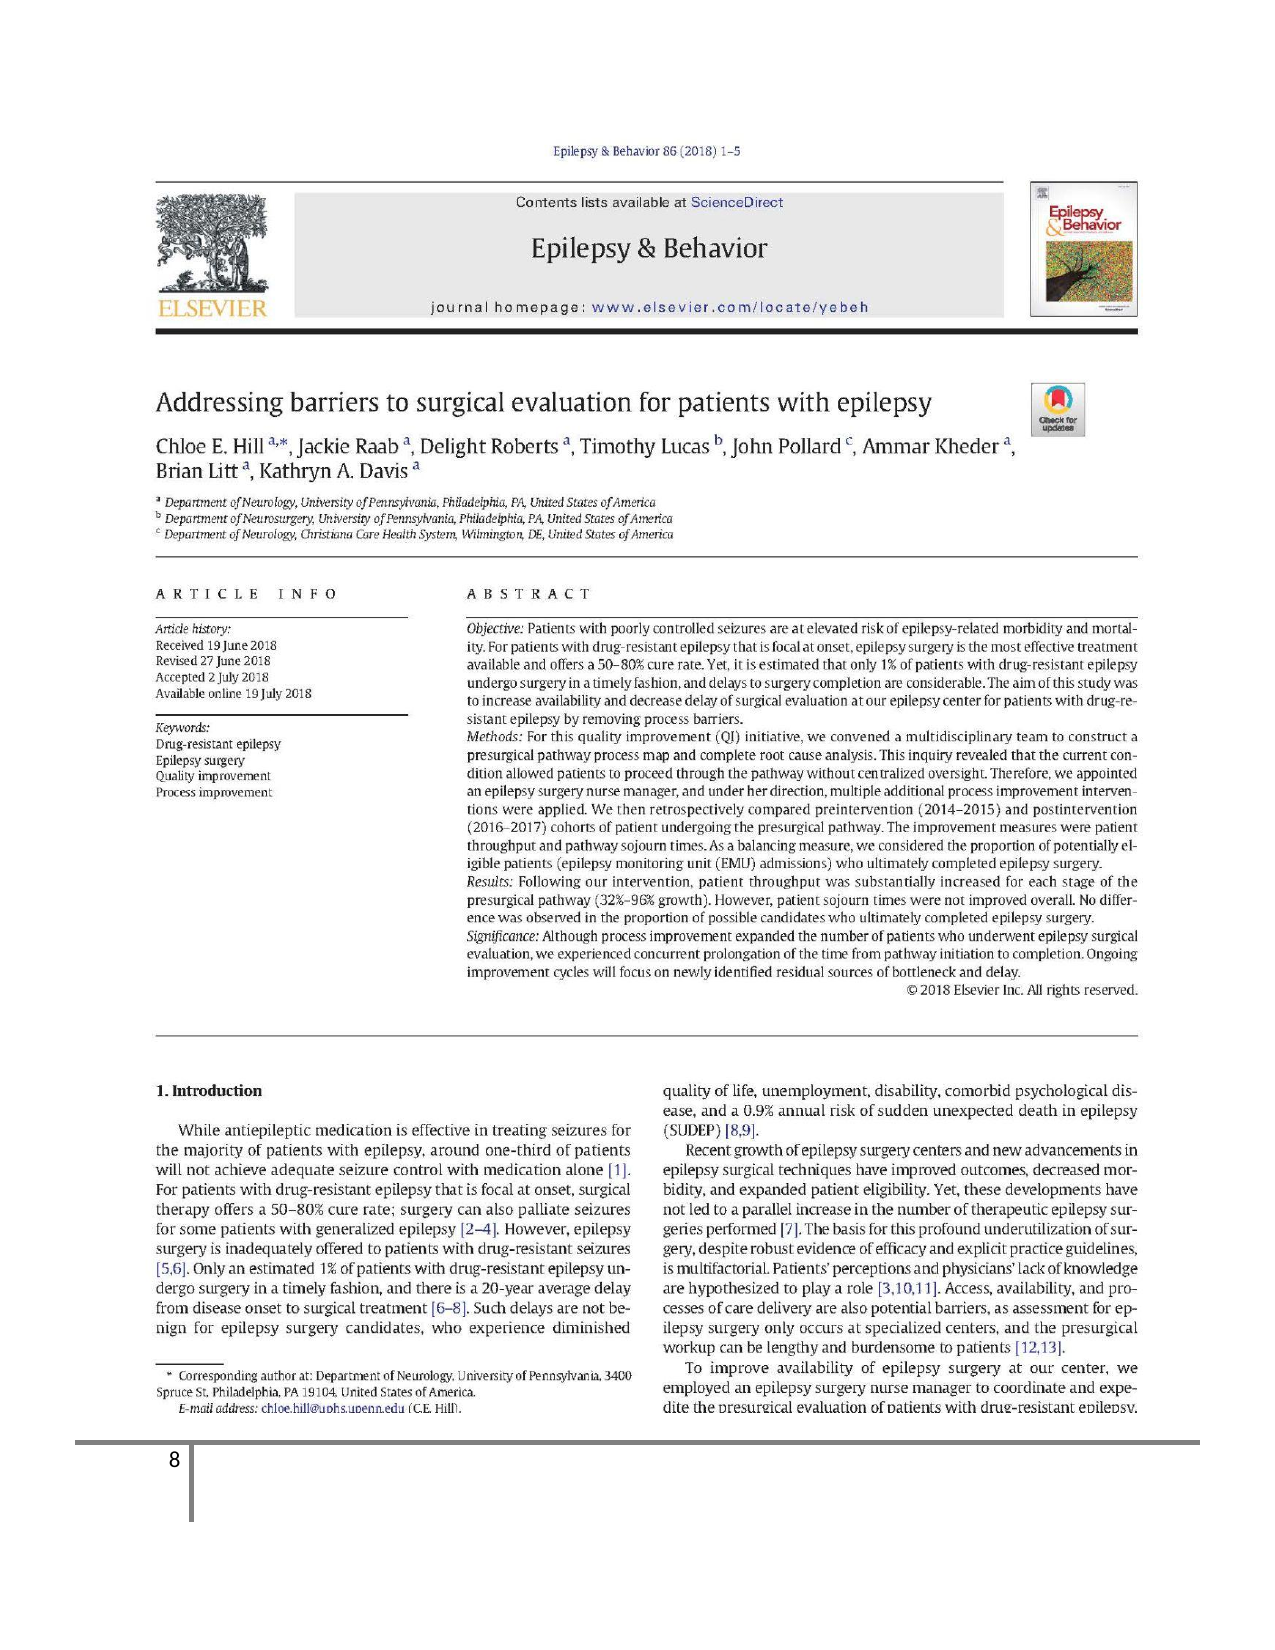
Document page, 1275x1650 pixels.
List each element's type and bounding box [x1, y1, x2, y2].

picture [75, 75, 1200, 1413]
